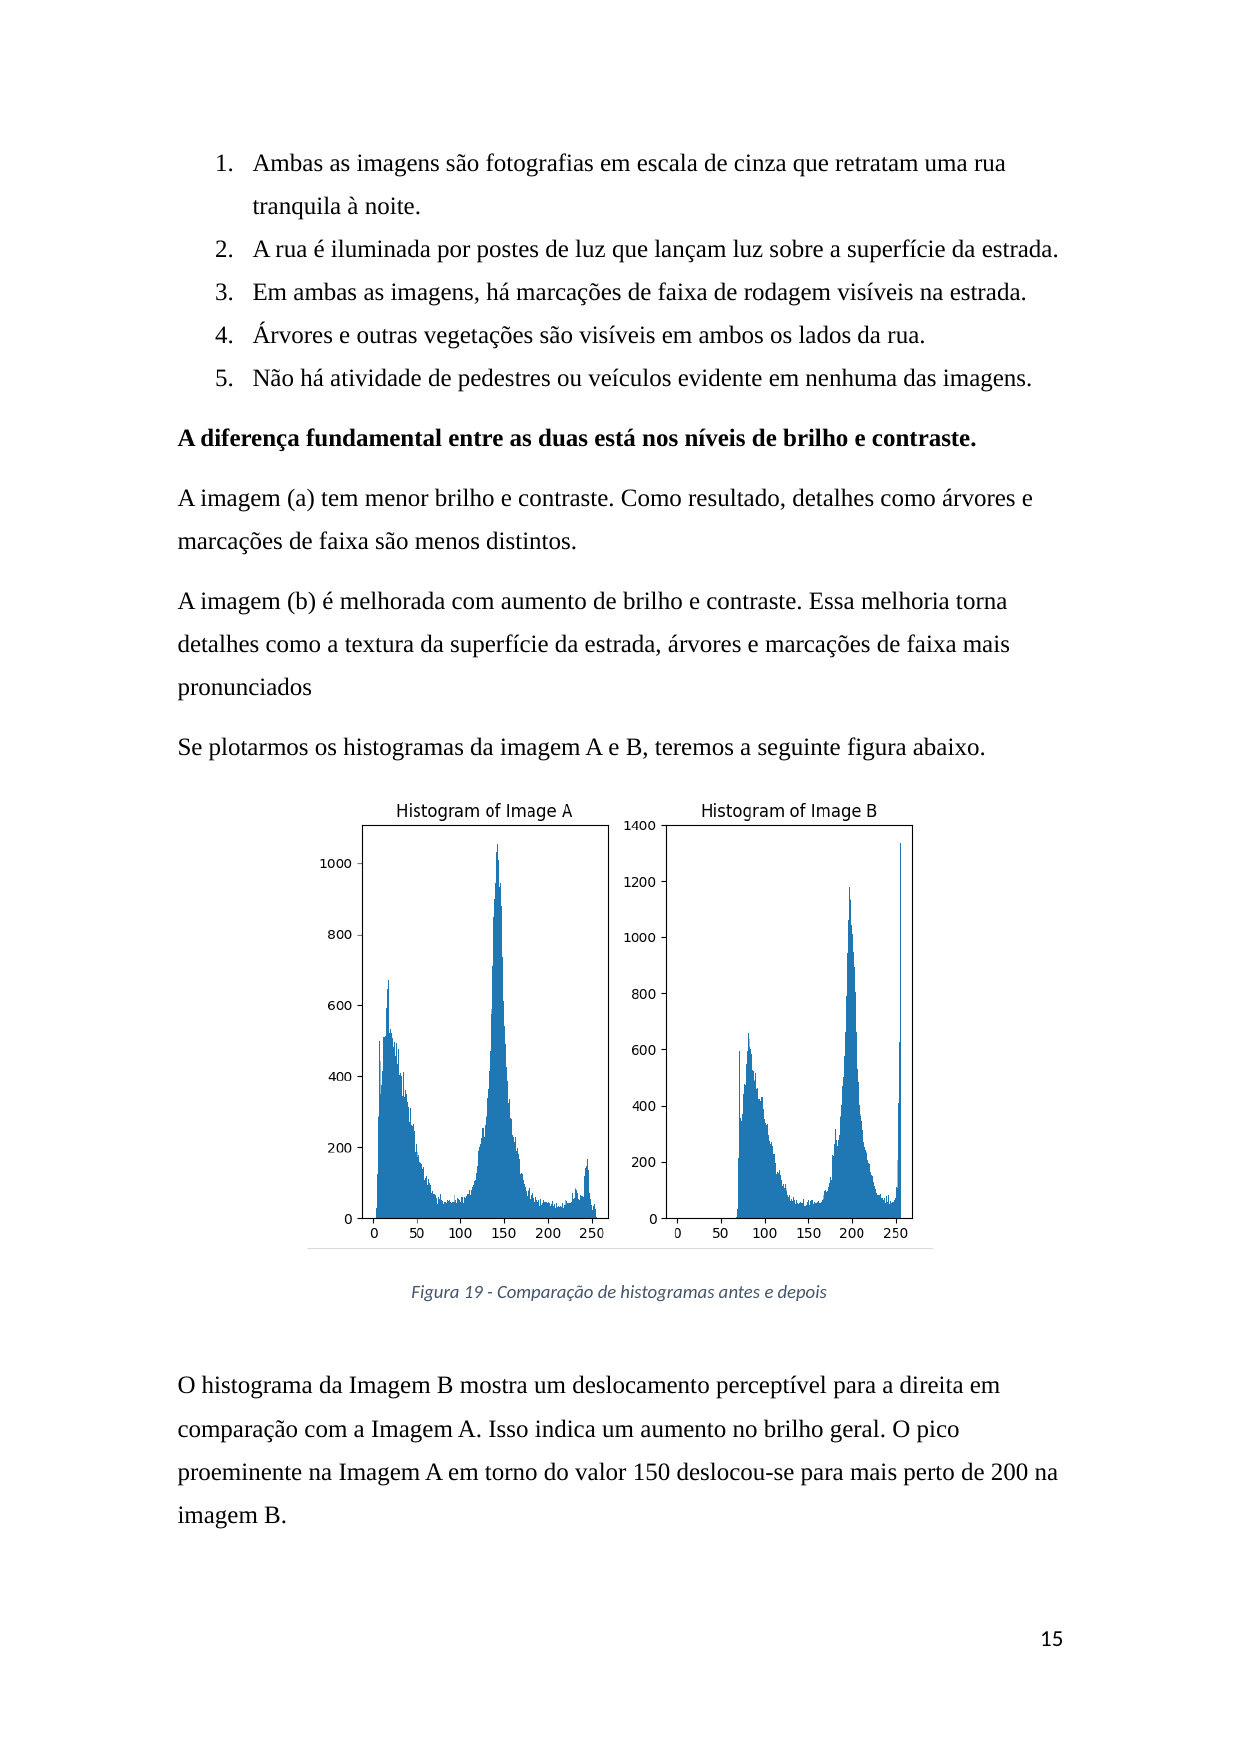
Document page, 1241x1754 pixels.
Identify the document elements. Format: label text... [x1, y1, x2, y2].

text A imagem (b) é melhorada com aumento de brilho e contraste. Essa melhoria torna detalhes como a textura da superfície da estrada, árvores e marcações de faixa mais pronunciados [177, 586, 1063, 701]
text A diferença fundamental entre as duas está nos níveis de brilho e contraste. [177, 423, 1063, 452]
list Ambas as imagens são fotografias em escala de cinza que retratam uma rua tranquila à noite. [215, 148, 1063, 219]
text Figura 19 - Comparação de histogramas antes e depois [177, 1280, 1063, 1303]
list Em ambas as imagens, há marcações de faixa de rodagem visíveis na estrada. [215, 277, 1063, 306]
picture [307, 791, 934, 1261]
list Árvores e outras vegetações são visíveis em ambos os lados da rua. [215, 320, 1063, 349]
list A rua é iluminada por postes de luz que lançam luz sobre a superfície da estrada. [215, 234, 1063, 263]
text Se plotarmos os histogramas da imagem A e B, teremos a seguinte figura abaixo. [177, 732, 1063, 761]
text O histograma da Imagem B mostra um deslocamento perceptível para a direita em comparação com a Imagem A. Isso indica um aumento no brilho geral. O pico proeminente na Imagem A em torno do valor 150 deslocou-se para mais perto de 200 na imagem B. [177, 1371, 1063, 1529]
text A imagem (a) tem menor brilho e contraste. Como resultado, detalhes como árvores e marcações de faixa são menos distintos. [177, 483, 1063, 555]
list Não há atividade de pedestres ou veículos evidente em nenhuma das imagens. [215, 363, 1063, 392]
